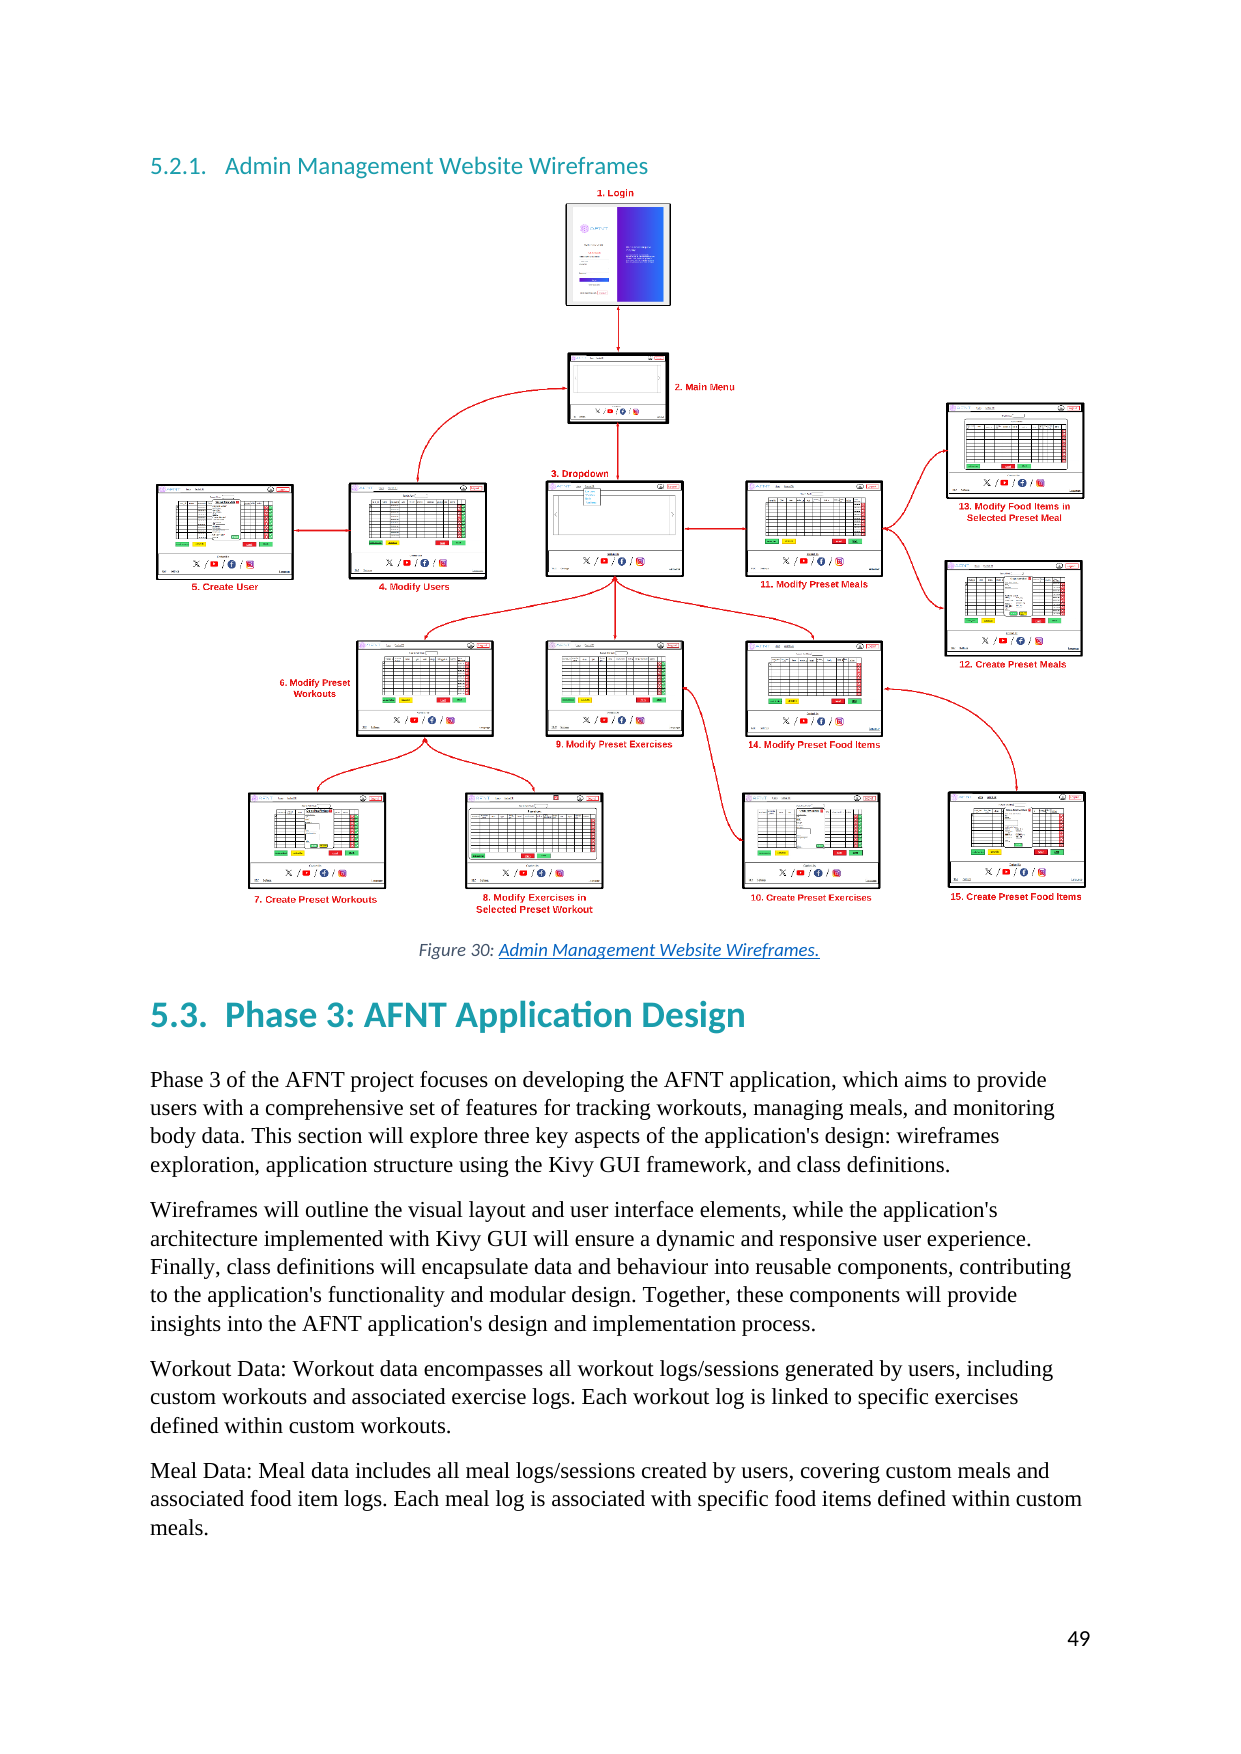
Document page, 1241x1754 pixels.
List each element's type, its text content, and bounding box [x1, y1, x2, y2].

text Workout Data: Workout data encompasses all workout logs/sessions generated by users, including custom workouts and associated exercise logs. Each workout log is linked to specific exercises defined within custom workouts. [150, 1355, 1090, 1438]
text Phase 3 of the AFNT project focuses on developing the AFNT application, which aims to provide users with a comprehensive set of features for tracking workouts, managing meals, and monitoring body data. This section will explore three key aspects of the application's design: wireframes exploration, application structure using the Kivy GUI framework, and class definitions. [150, 1066, 1090, 1177]
text Meal Data: Meal data includes all meal logs/sessions created by users, covering custom meals and associated food item logs. Each meal log is associated with specific food items defined within custom meals. [150, 1457, 1090, 1540]
picture [150, 182, 1091, 920]
subtitle Phase 3: AFNT Application Design [150, 991, 1090, 1037]
subtitle Admin Management Website Wireframes [150, 150, 1090, 181]
text Wireframes will outline the visual layout and user interface elements, while the application's architecture implemented with Kivy GUI will ensure a dynamic and responsive user experience. Finally, class definitions will encapsulate data and behaviour into reusable components, contributing to the application's functionality and modular design. Together, these components will provide insights into the AFNT application's design and implementation process. [150, 1196, 1090, 1336]
text Figure 30: Admin Management Website Wireframes. [150, 939, 1090, 962]
